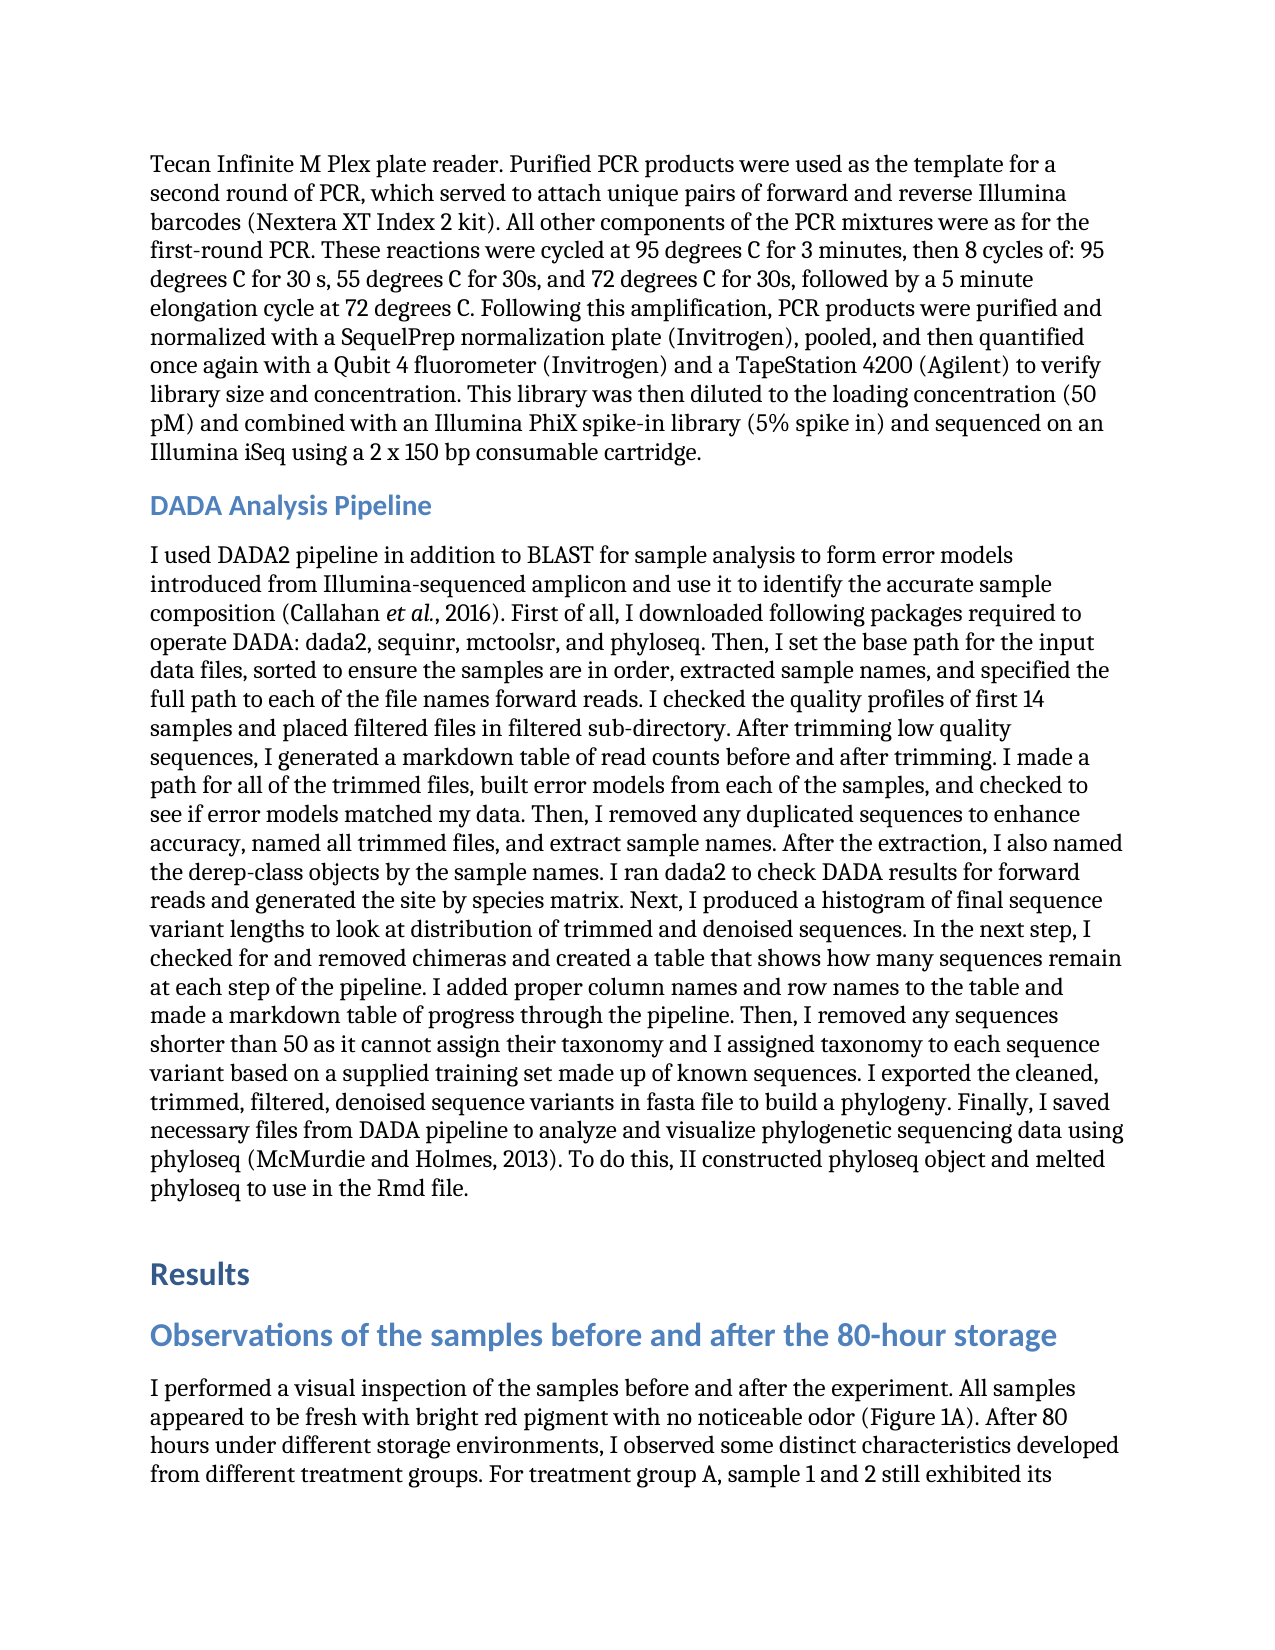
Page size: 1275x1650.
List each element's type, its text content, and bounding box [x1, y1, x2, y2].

subtitle Results [150, 1253, 1125, 1293]
subtitle DADA Analysis Pipeline [150, 487, 1125, 523]
text I used DADA2 pipeline in addition to BLAST for sample analysis to form error models introduced from Illumina-sequenced amplicon and use it to identify the accurate sample composition (Callahan et al., 2016). First of all, I downloaded following packages required to operate DADA: dada2, sequinr, mctoolsr, and phyloseq. Then, I set the base path for the input data files, sorted to ensure the samples are in order, extracted sample names, and specified the full path to each of the file names forward reads. I checked the quality profiles of first 14 samples and placed filtered files in filtered sub-directory. After trimming low quality sequences, I generated a markdown table of read counts before and after trimming. I made a path for all of the trimmed files, built error models from each of the samples, and checked to see if error models matched my data. Then, I removed any duplicated sequences to enhance accuracy, named all trimmed files, and extract sample names. After the extraction, I also named the derep-class objects by the sample names. I ran dada2 to check DADA results for forward reads and generated the site by species matrix. Next, I produced a histogram of final sequence variant lengths to look at distribution of trimmed and denoised sequences. In the next step, I checked for and removed chimeras and created a table that shows how many sequences remain at each step of the pipeline. I added proper column names and row names to the table and made a markdown table of progress through the pipeline. Then, I removed any sequences shorter than 50 as it cannot assign their taxonomy and I assigned taxonomy to each sequence variant based on a supplied training set made up of known sequences. I exported the cleaned, trimmed, filtered, denoised sequence variants in fasta file to build a phylogeny. Finally, I saved necessary files from DADA pipeline to analyze and visualize phylogenetic sequencing data using phyloseq (McMurdie and Holmes, 2013). To do this, II constructed phyloseq object and melted phyloseq to use in the Rmd file. [150, 541, 1125, 1203]
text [150, 1374, 1125, 1489]
subtitle Observations of the samples before and after the 80-hour storage [150, 1314, 1125, 1355]
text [150, 150, 1125, 466]
